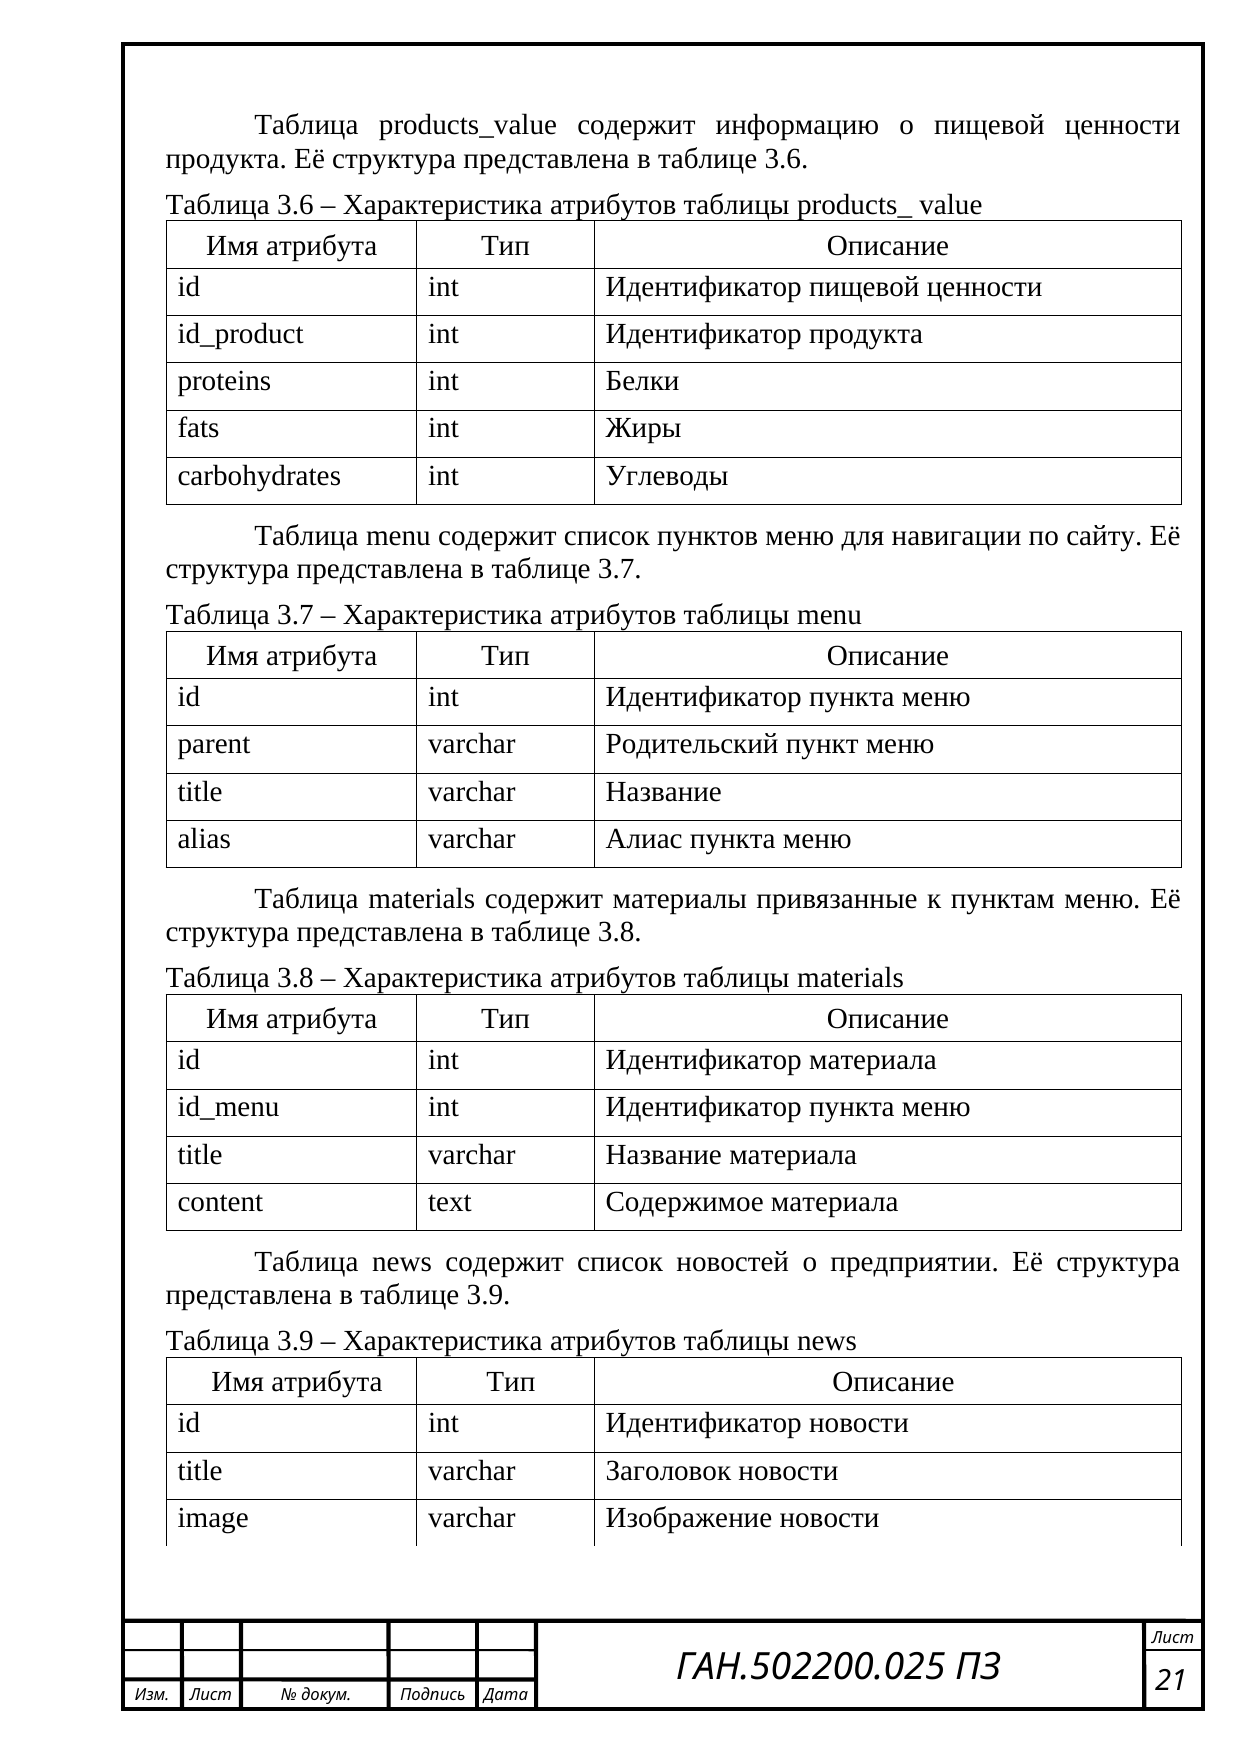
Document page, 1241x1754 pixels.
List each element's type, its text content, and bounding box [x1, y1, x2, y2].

table_cell Идентификатор пункта меню [595, 679, 1181, 725]
table_cell varchar [417, 821, 594, 867]
table_cell Жиры [595, 411, 1181, 457]
table_cell Идентификатор продукта [595, 316, 1181, 362]
table_header Описание [595, 995, 1181, 1041]
text Таблица 3.7 – Характеристика атрибутов таблицы menu [165, 597, 1181, 631]
table_cell id_product [167, 316, 416, 362]
table_cell id [167, 1042, 416, 1088]
table_cell int [417, 1090, 594, 1136]
table_header Имя атрибута [167, 221, 416, 268]
table_cell text [417, 1184, 594, 1230]
table_cell int [417, 679, 594, 725]
table_cell carbohydrates [167, 458, 416, 504]
table_header Тип [417, 1358, 594, 1404]
table_cell parent [167, 726, 416, 773]
table_cell id_menu [167, 1090, 416, 1136]
table_cell title [167, 1453, 416, 1499]
table_cell image [167, 1500, 416, 1546]
table_cell int [417, 411, 594, 457]
table_cell Родительский пункт меню [595, 726, 1181, 773]
text Таблица 3.9 – Характеристика атрибутов таблицы news [165, 1323, 1181, 1357]
text Таблица 3.6 – Характеристика атрибутов таблицы products_ value [165, 187, 1181, 220]
table_cell fats [167, 411, 416, 457]
table_cell int [417, 316, 594, 362]
table_cell Идентификатор пищевой ценности [595, 269, 1181, 315]
table_cell Изображение новости [595, 1500, 1181, 1546]
table_cell Название материала [595, 1137, 1181, 1183]
table_cell title [167, 774, 416, 820]
table_cell int [417, 363, 594, 409]
table_cell id [167, 679, 416, 725]
text Таблица 3.8 – Характеристика атрибутов таблицы materials [165, 960, 1181, 994]
table_cell Содержимое материала [595, 1184, 1181, 1230]
table_cell int [417, 269, 594, 315]
table_header Имя атрибута [167, 632, 416, 678]
table_cell Идентификатор новости [595, 1405, 1181, 1452]
text Таблица materials содержит материалы привязанные к пунктам меню. Её структура представлена в таблице 3.8. [165, 881, 1181, 948]
text Таблица products_value содержит информацию о пищевой ценности продукта. Её структура представлена в таблице 3.6. [165, 107, 1181, 174]
table_header Описание [595, 632, 1181, 678]
text Таблица menu содержит список пунктов меню для навигации по сайту. Её структура представлена в таблице 3.7. [165, 518, 1181, 585]
table_header Тип [417, 221, 594, 268]
table_cell Название [595, 774, 1181, 820]
table_cell Идентификатор материала [595, 1042, 1181, 1088]
table_cell varchar [417, 726, 594, 773]
table_cell id [167, 1405, 416, 1452]
table_cell int [417, 1405, 594, 1452]
table_cell Углеводы [595, 458, 1181, 504]
table_cell varchar [417, 774, 594, 820]
table_cell int [417, 458, 594, 504]
table_cell varchar [417, 1137, 594, 1183]
table_cell title [167, 1137, 416, 1183]
table_header Имя атрибута [167, 1358, 416, 1404]
table_header Описание [595, 1358, 1181, 1404]
table_cell content [167, 1184, 416, 1230]
table_cell alias [167, 821, 416, 867]
table_cell Заголовок новости [595, 1453, 1181, 1499]
table_cell int [417, 1042, 594, 1088]
table_cell varchar [417, 1500, 594, 1546]
table_cell proteins [167, 363, 416, 409]
table_header Описание [595, 221, 1181, 268]
table_cell Белки [595, 363, 1181, 409]
table_cell Алиас пункта меню [595, 821, 1181, 867]
table_cell Идентификатор пункта меню [595, 1090, 1181, 1136]
table_header Тип [417, 632, 594, 678]
table_header Имя атрибута [167, 995, 416, 1041]
table_cell id [167, 269, 416, 315]
table_cell varchar [417, 1453, 594, 1499]
table_header Тип [417, 995, 594, 1041]
text Таблица news содержит список новостей о предприятии. Её структура представлена в таблице 3.9. [165, 1244, 1181, 1311]
